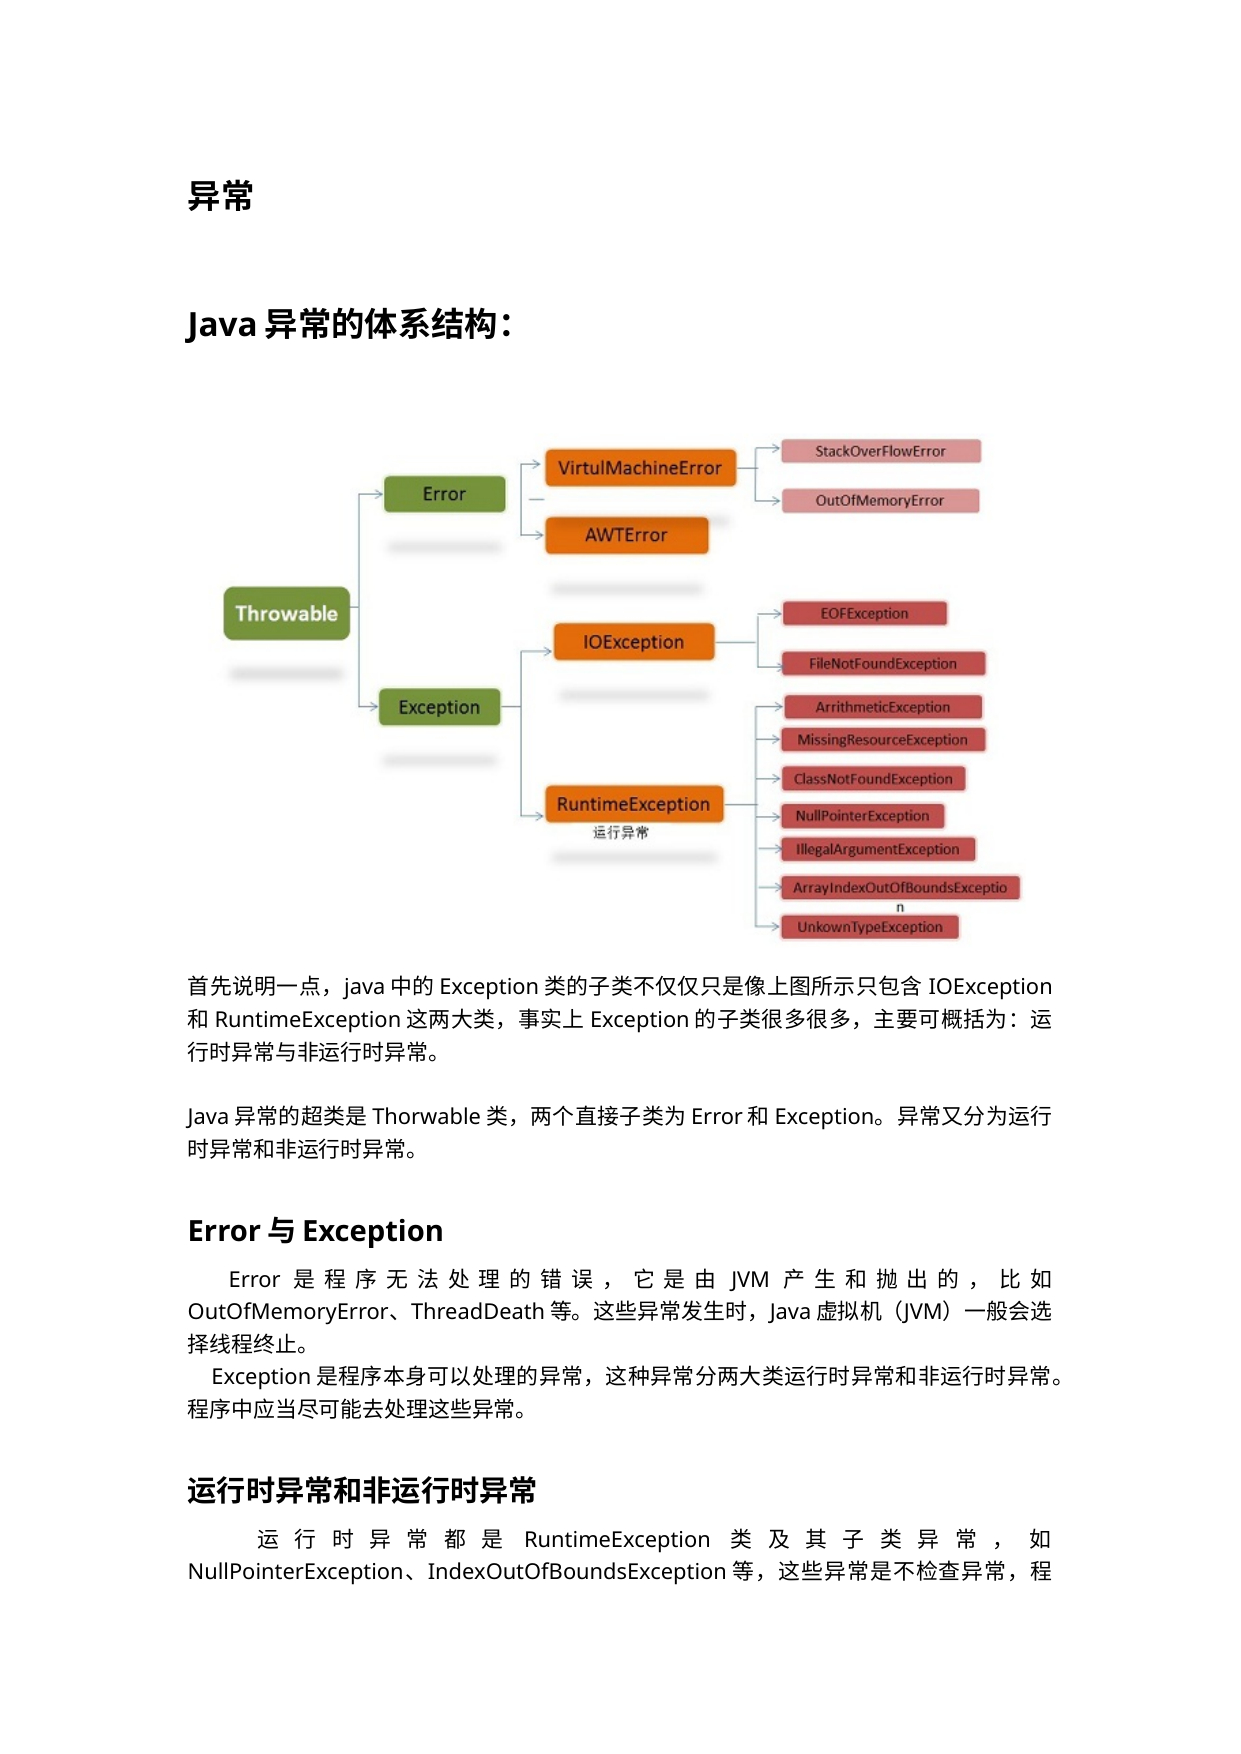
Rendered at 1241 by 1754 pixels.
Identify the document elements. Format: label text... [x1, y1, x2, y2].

text Java异常的超类是Thorwable类，两个直接子类为Error和Exception。异常又分为运行时异常和非运行时异常。 [187, 1099, 1053, 1164]
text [187, 1457, 1053, 1587]
text Error与Exception Error是程序无法处理的错误，它是由JVM产生和抛出的，比如OutOfMemoryError、ThreadDeath等。这些异常发生时，Java虚拟机（JVM）一般会选择线程终止。 Exception是程序本身可以处理的异常，这种异常分两大类运行时异常和非运行时异常。程序中应当尽可能去处理这些异常。 [187, 1197, 1053, 1424]
subtitle 异常 [187, 162, 1053, 227]
text 首先说明一点，java中的Exception类的子类不仅仅只是像上图所示只包含IOException和RuntimeException这两大类，事实上Exception的子类很多很多，主要可概括为：运行时异常与非运行时异常。 [187, 969, 1053, 1067]
picture [187, 416, 1053, 954]
subtitle Java异常的体系结构： [187, 289, 1053, 354]
